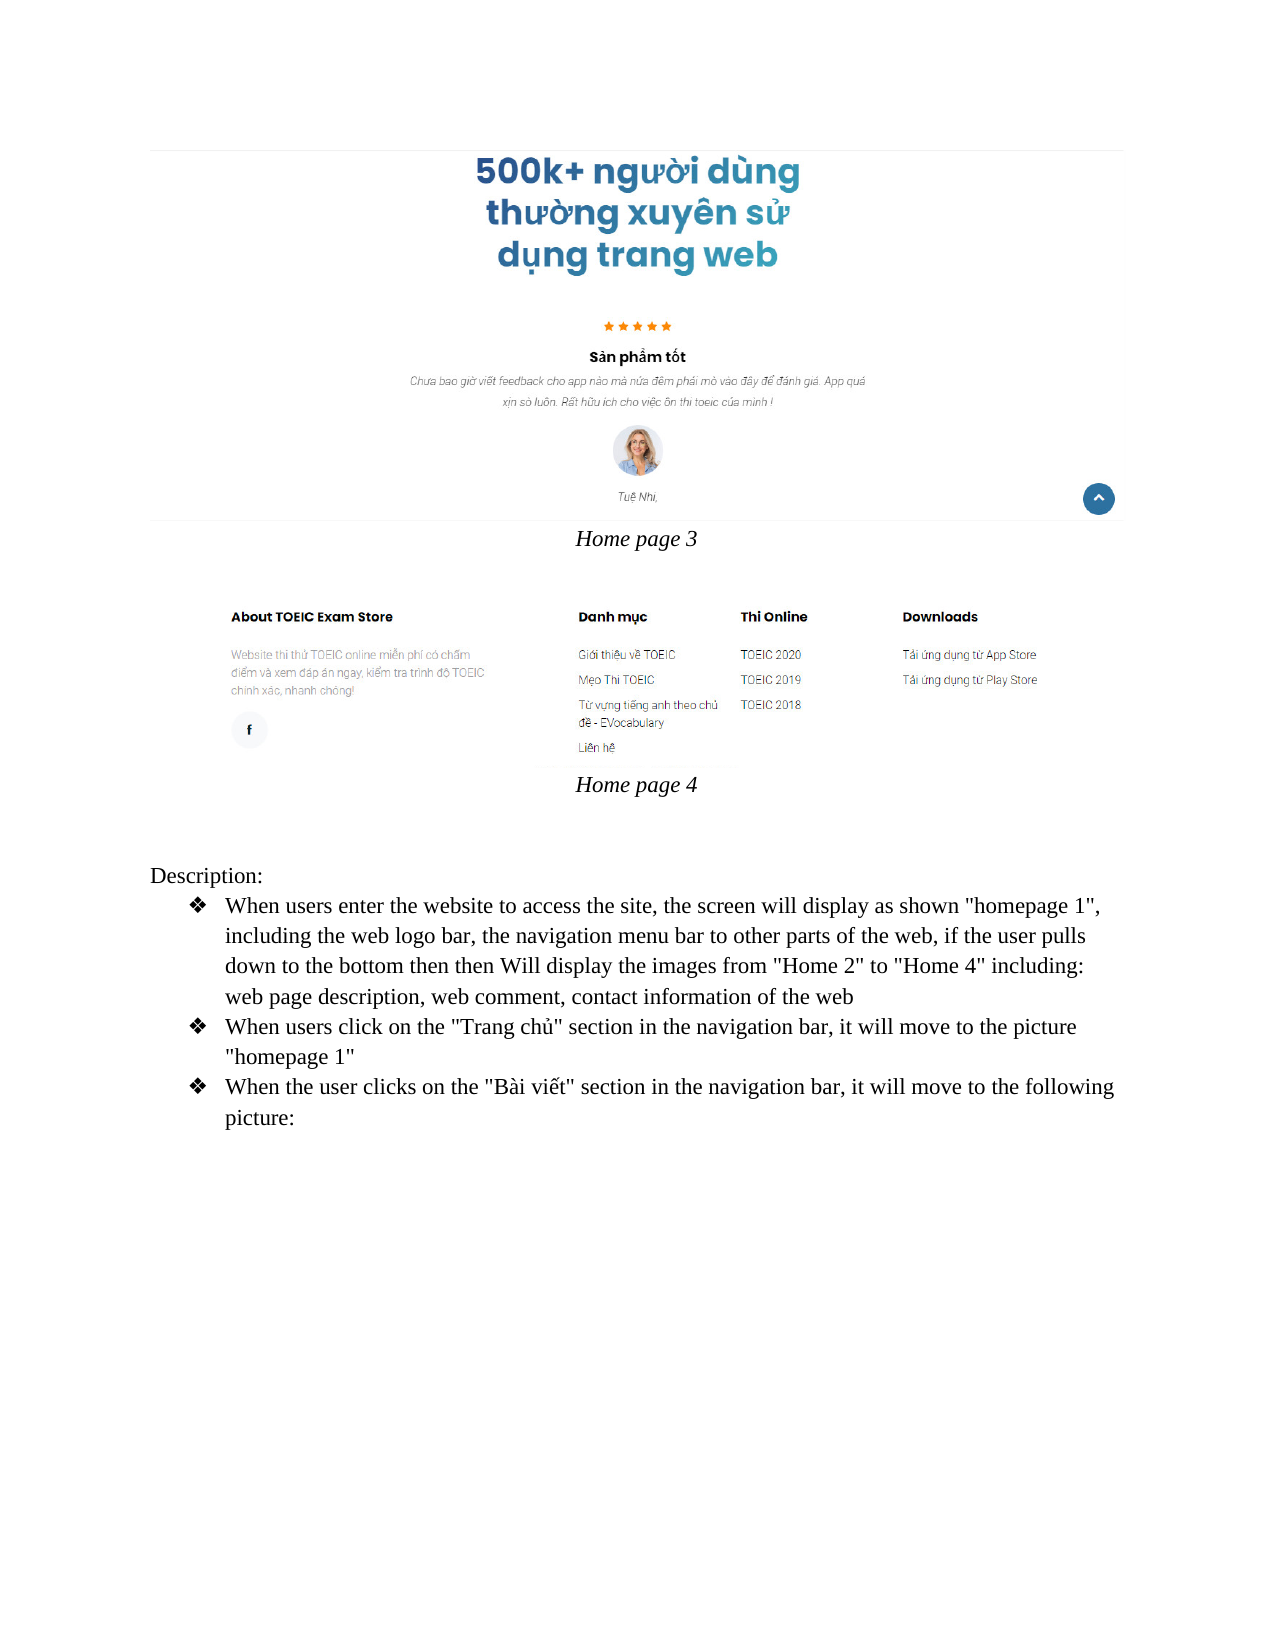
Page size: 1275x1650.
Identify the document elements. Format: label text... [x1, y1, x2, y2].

text Description: [150, 862, 1125, 888]
picture [150, 150, 1125, 521]
picture [150, 555, 1125, 768]
text Home page 3 [150, 525, 1125, 551]
list When users click on the "Trang chủ" section in the navigation bar, it will move to the picture "homepage 1" [187, 1013, 1125, 1069]
text Home page 4 [150, 771, 1125, 798]
list When users enter the website to access the site, the screen will display as shown "homepage 1", including the web logo bar, the navigation menu bar to other parts of the web, if the user pulls down to the bottom then then Will display the images from "Home 2" to "Home 4" including: web page description, web comment, contact information of the web [187, 892, 1125, 1009]
list When the user clicks on the "Bài viết" section in the navigation bar, it will move to the following picture: [187, 1073, 1125, 1130]
